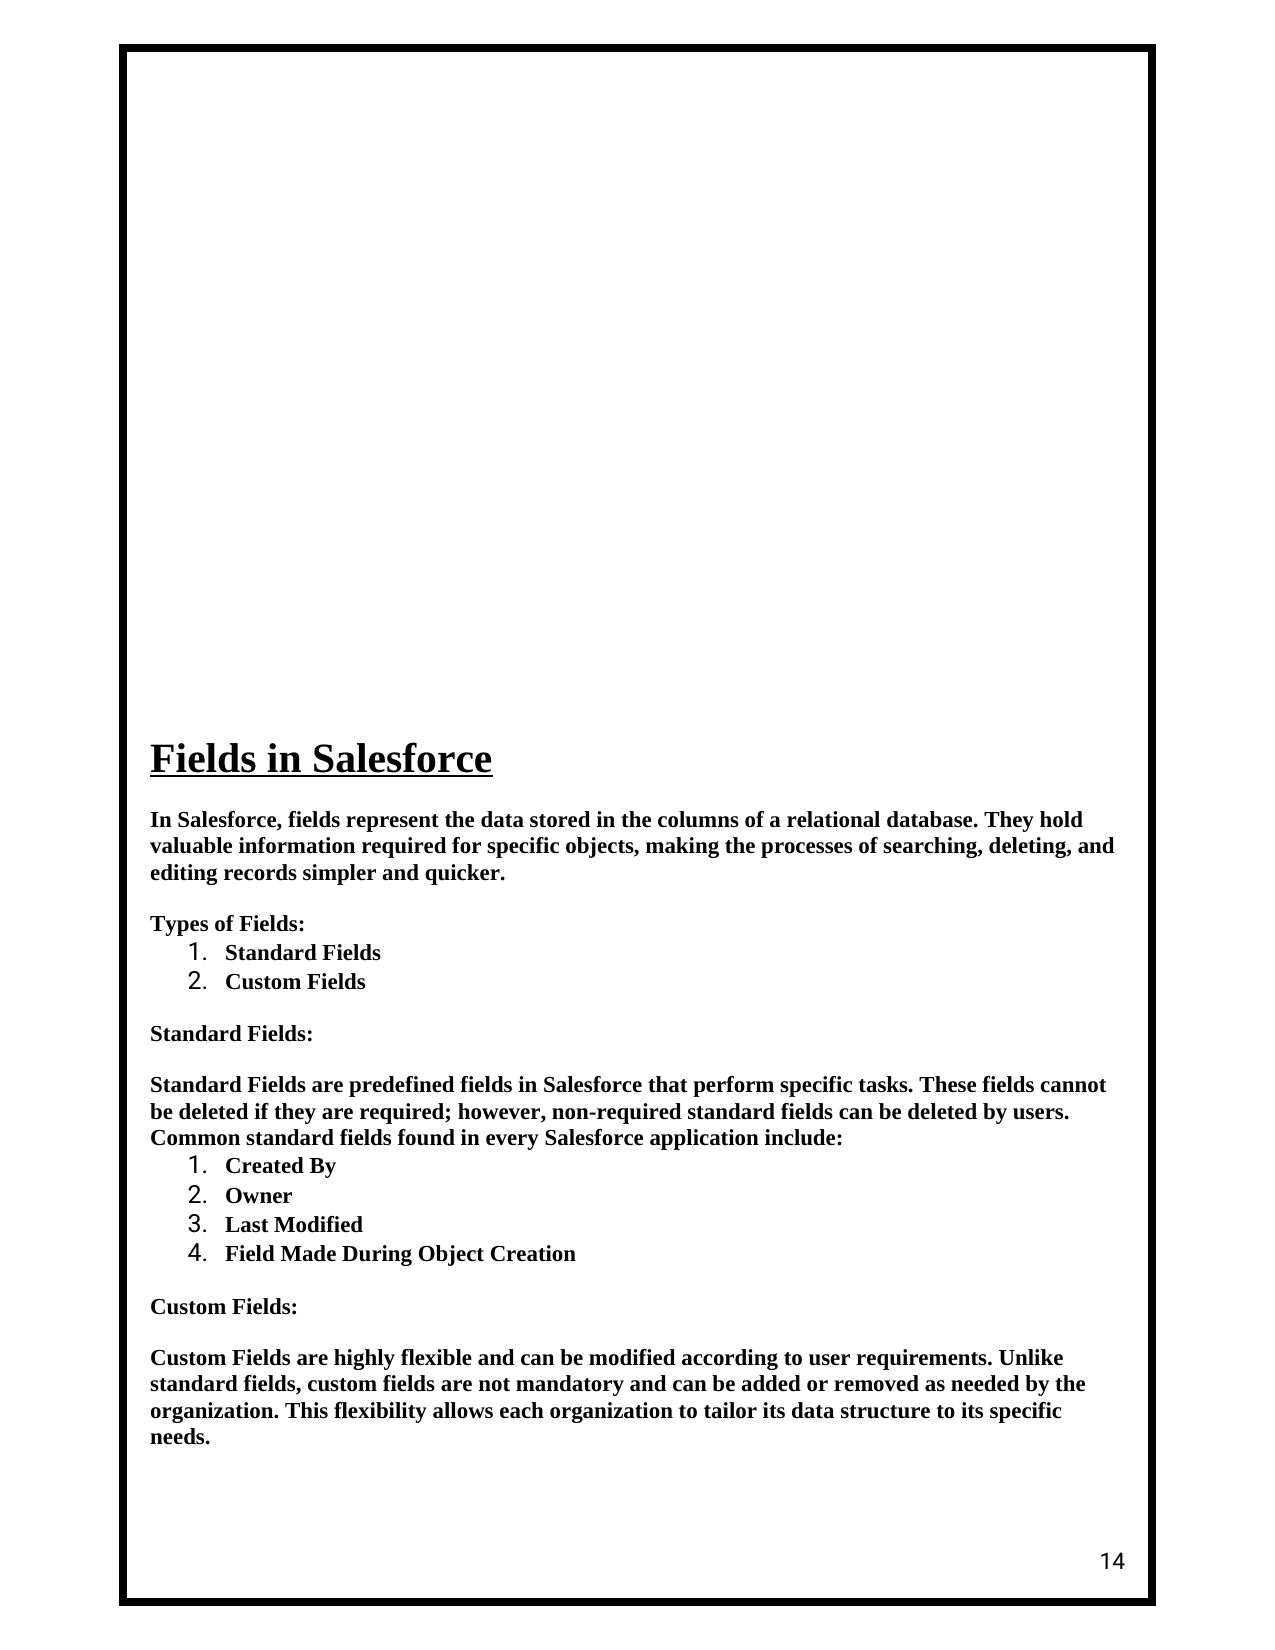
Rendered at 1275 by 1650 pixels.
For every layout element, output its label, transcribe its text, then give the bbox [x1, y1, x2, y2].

text Custom Fields: [150, 1293, 1125, 1319]
list Last Modified [187, 1209, 1125, 1238]
text Standard Fields: [150, 1020, 1125, 1047]
text In Salesforce, fields represent the data stored in the columns of a relational database. They hold valuable information required for specific objects, making the processes of searching, deleting, and editing records simpler and quicker. [150, 806, 1125, 885]
text Types of Fields: [150, 910, 1125, 937]
text Standard Fields are predefined fields in Salesforce that perform specific tasks. These fields cannot be deleted if they are required; however, non-required standard fields can be deleted by users. Common standard fields found in every Salesforce application include: [150, 1072, 1125, 1151]
text Custom Fields are highly flexible and can be modified according to user requirements. Unlike standard fields, custom fields are not mandatory and can be added or removed as needed by the organization. This flexibility allows each organization to tailor its data structure to its specific needs. [150, 1344, 1125, 1449]
list Custom Fields [187, 966, 1125, 995]
text Fields in Salesforce [150, 733, 1125, 781]
list Standard Fields [187, 937, 1125, 966]
list Field Made During Object Creation [187, 1238, 1125, 1268]
list Owner [187, 1180, 1125, 1209]
list Created By [187, 1151, 1125, 1180]
